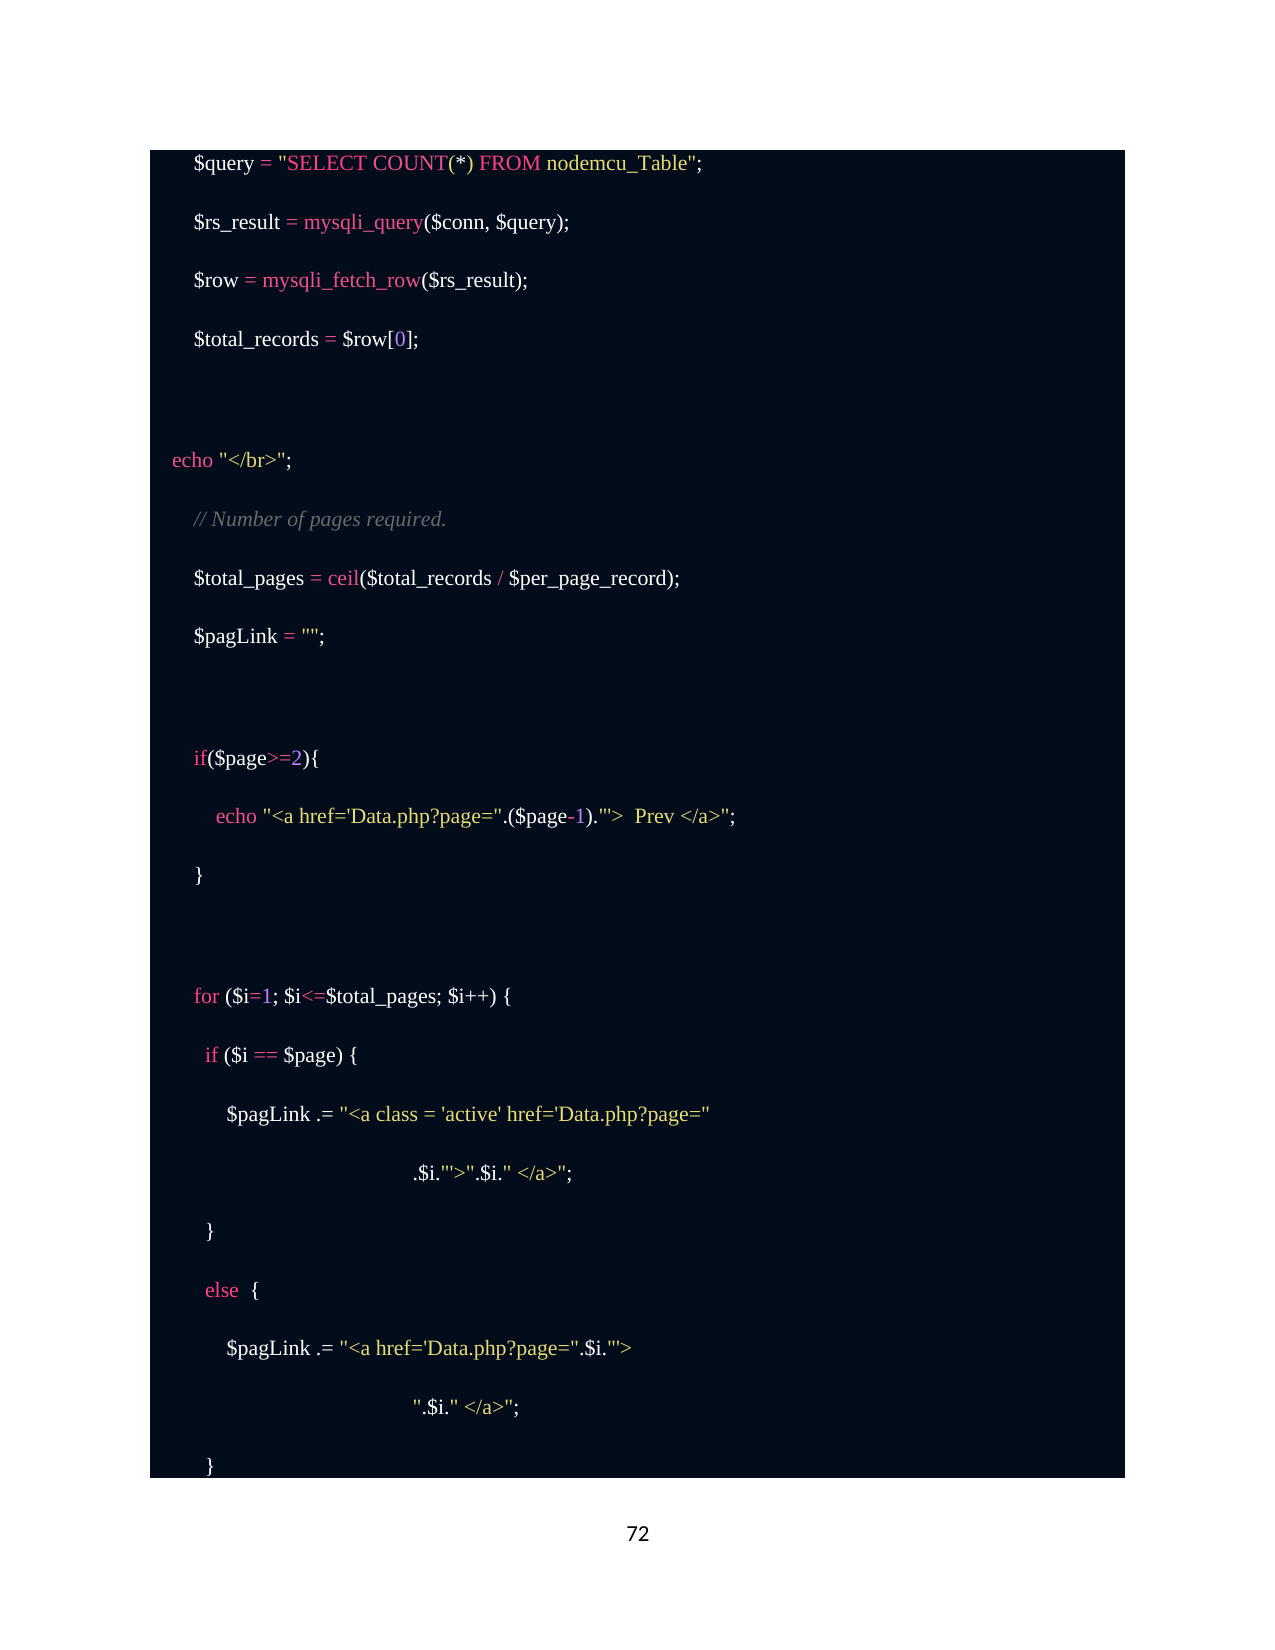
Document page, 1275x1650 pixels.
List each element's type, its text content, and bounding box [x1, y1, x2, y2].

text if($page>=2){ [150, 745, 1125, 770]
text $pagLink = ""; [150, 623, 1125, 648]
text for ($i=1; $i<=$total_pages; $i++) { [150, 983, 1125, 1009]
text } [150, 862, 1125, 887]
text .$i."'>".$i." </a>"; [150, 1159, 1125, 1185]
text echo "<a href='Data.php?page=".($page-1)."'> Prev </a>"; [150, 803, 1125, 829]
text echo "</br>"; [150, 447, 1125, 473]
text $total_records = $row[0]; [150, 326, 1125, 351]
text $query = "SELECT COUNT(*) FROM nodemcu_Table"; [150, 150, 1125, 175]
text ".$i." </a>"; [150, 1394, 1125, 1419]
text } [150, 1453, 1125, 1478]
text if ($i == $page) { [150, 1042, 1125, 1067]
text $row = mysqli_fetch_row($rs_result); [150, 267, 1125, 292]
text $rs_result = mysqli_query($conn, $query); [150, 209, 1125, 234]
text $pagLink .= "<a class = 'active' href='Data.php?page=" [150, 1101, 1125, 1126]
text else { [150, 1277, 1125, 1302]
text $total_pages = ceil($total_records / $per_page_record); [150, 565, 1125, 590]
text // Number of pages required. [150, 506, 1125, 531]
text $pagLink .= "<a href='Data.php?page=".$i."'> [150, 1335, 1125, 1361]
text } [150, 1218, 1125, 1243]
